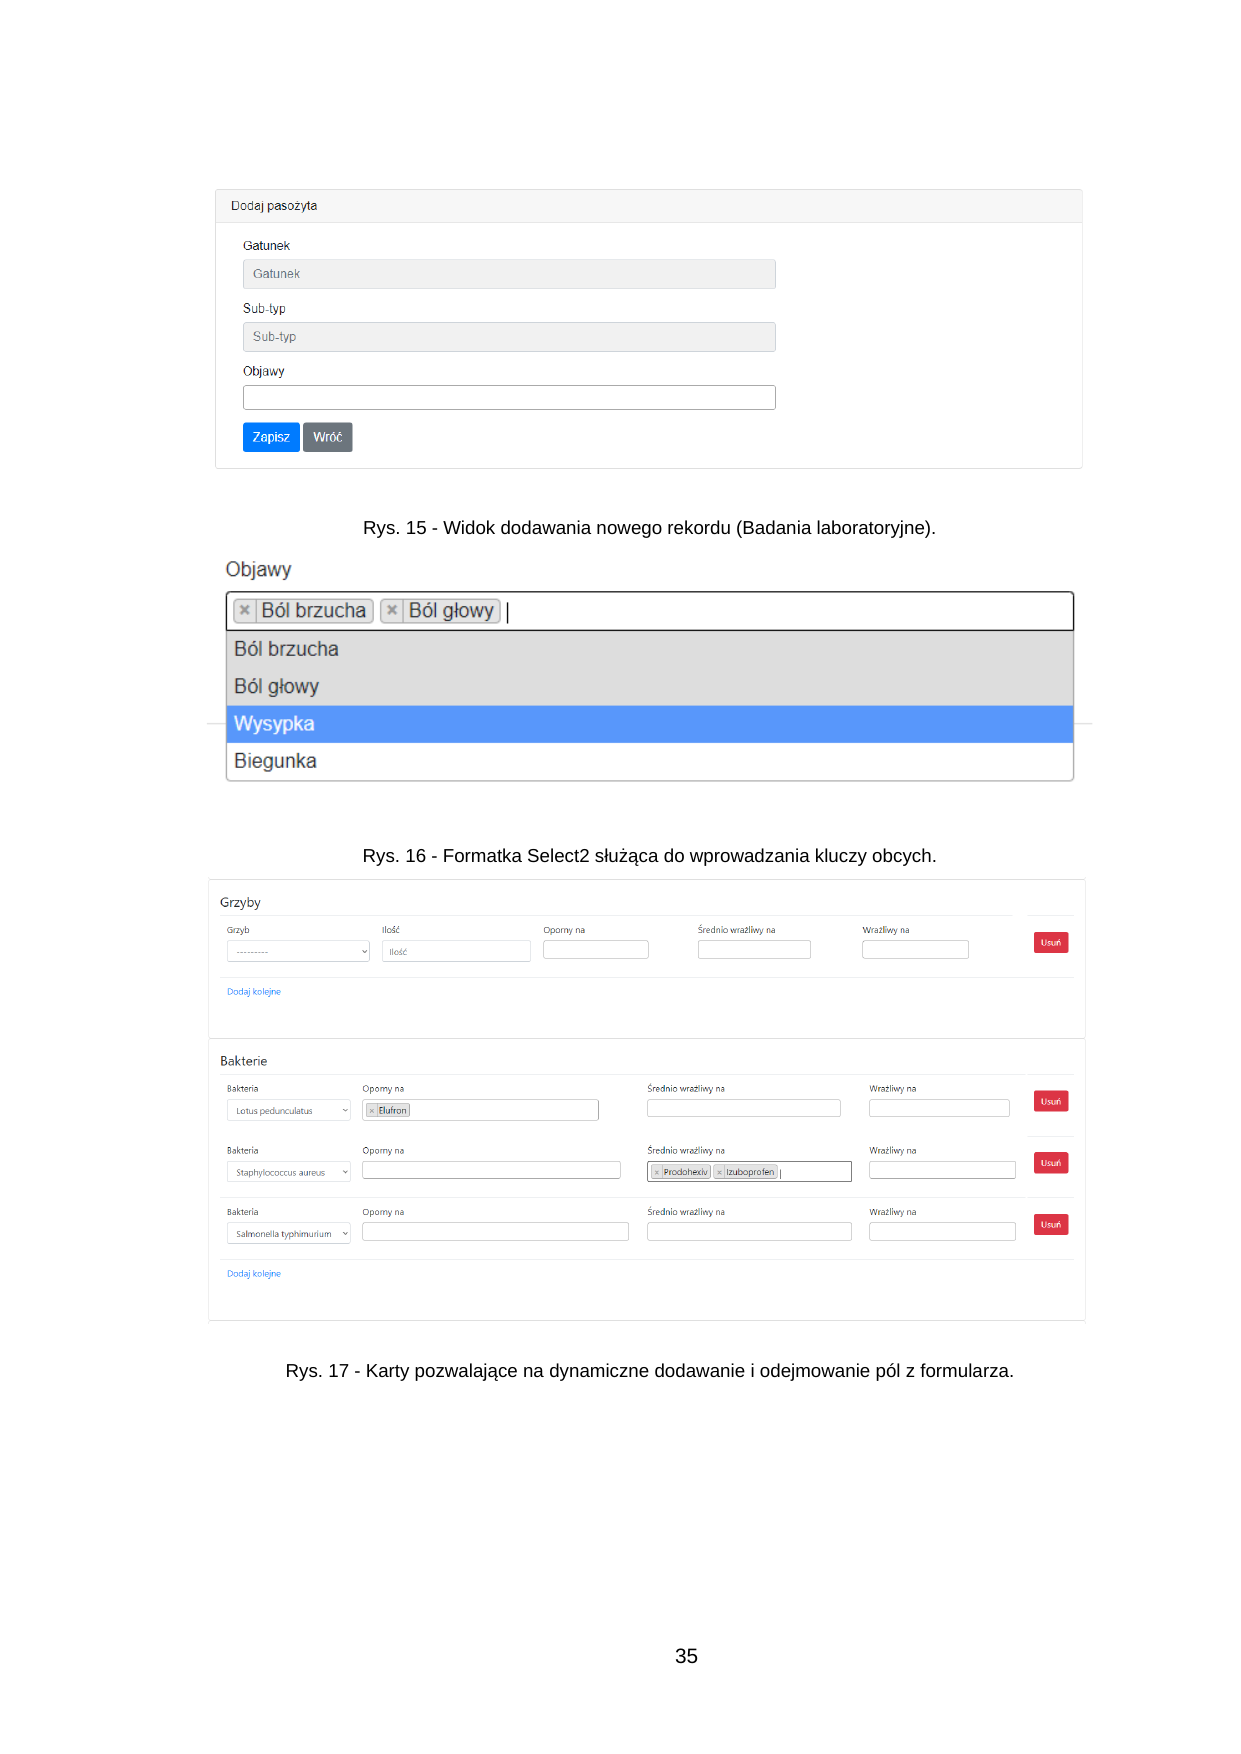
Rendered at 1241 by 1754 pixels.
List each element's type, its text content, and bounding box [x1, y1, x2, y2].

text Rys. 16 - Formatka Select2 służąca do wprowadzania kluczy obcych. [207, 845, 1092, 877]
text Rys. 17 - Karty pozwalające na dynamiczne dodawanie i odejmowanie pól z formularza. [207, 1359, 1092, 1381]
text Rys. 15 - Widok dodawania nowego rekordu (Badania laboratoryjne). [207, 517, 1092, 549]
picture [206, 183, 1093, 481]
picture [206, 549, 1093, 809]
picture [206, 877, 1093, 1324]
